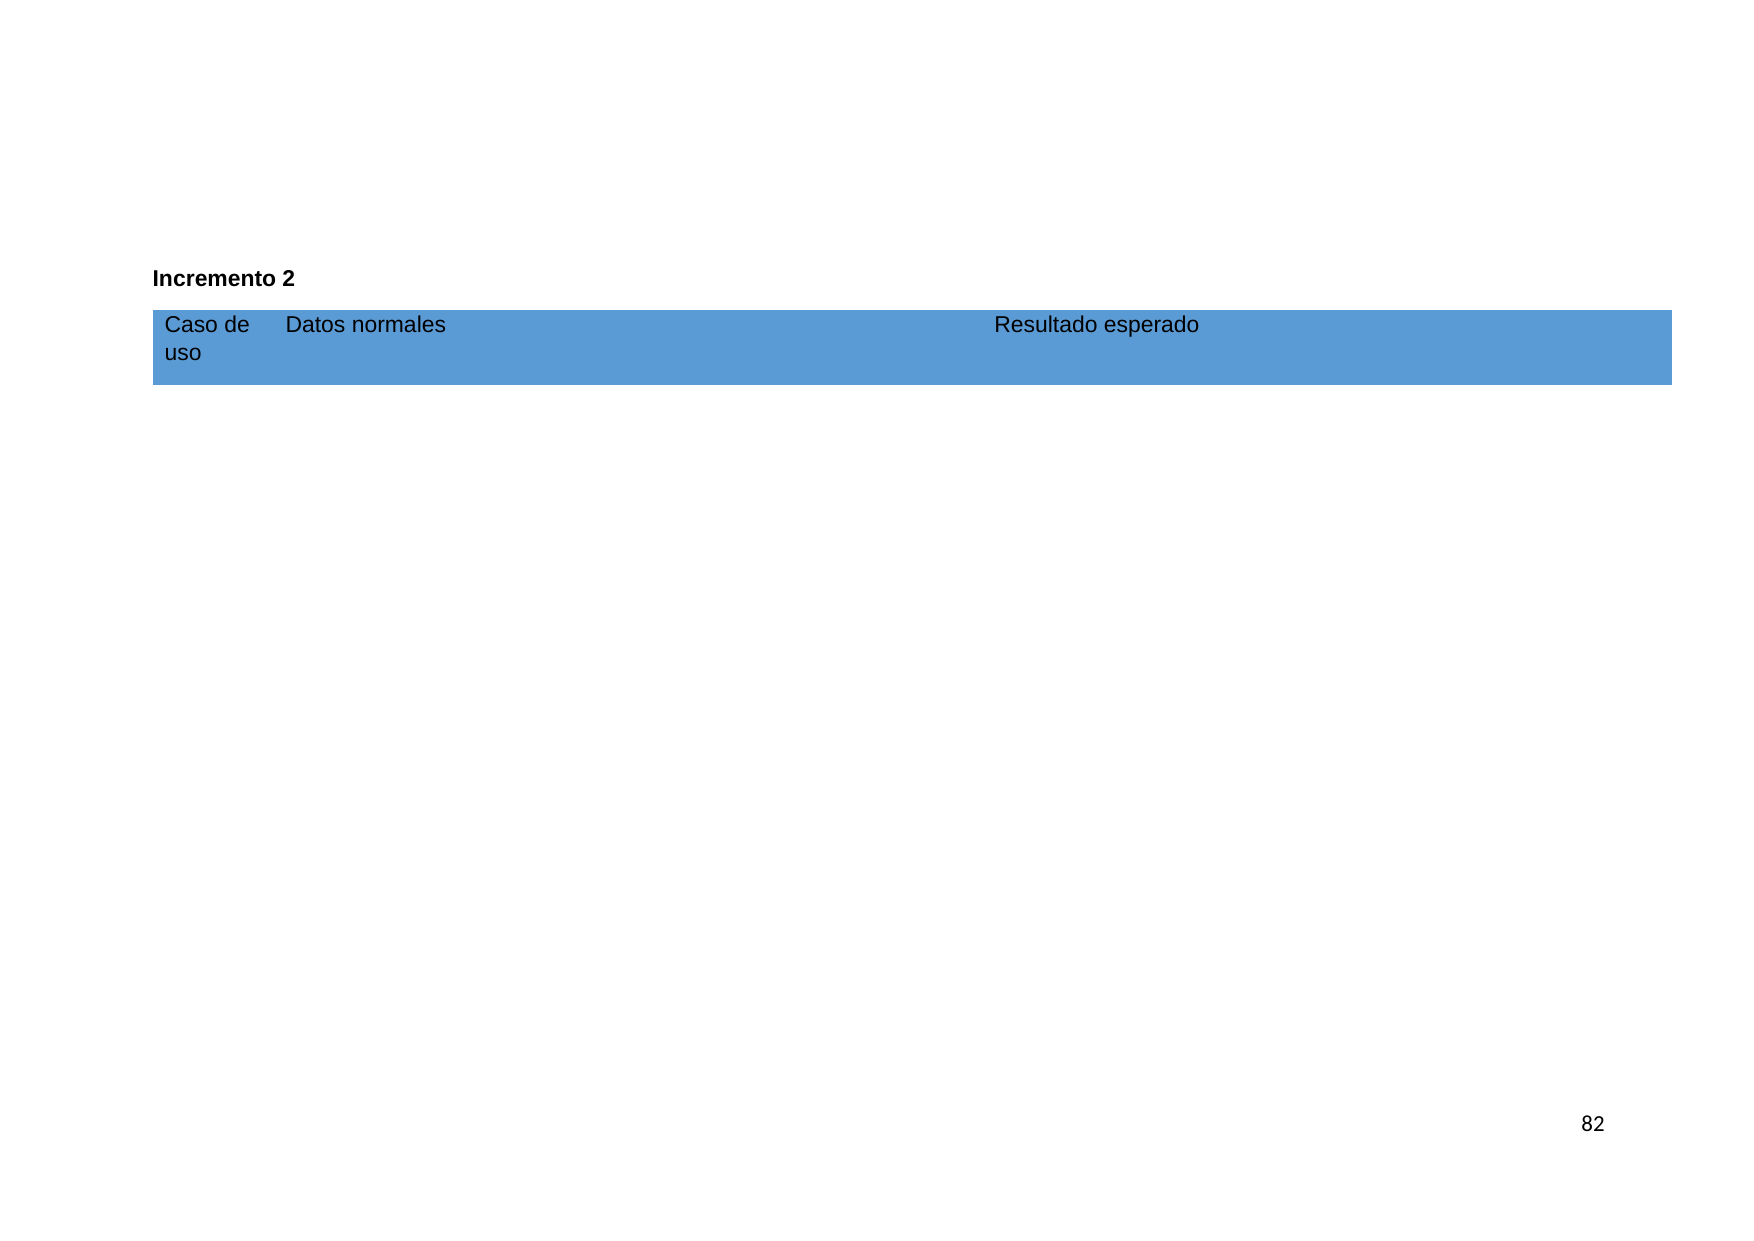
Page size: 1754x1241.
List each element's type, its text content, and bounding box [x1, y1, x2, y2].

text Incremento 2 [152, 265, 1672, 291]
table_header Caso de uso [154, 311, 274, 384]
table_header Datos normales [275, 311, 982, 384]
table_header Resultado esperado [983, 311, 1671, 384]
